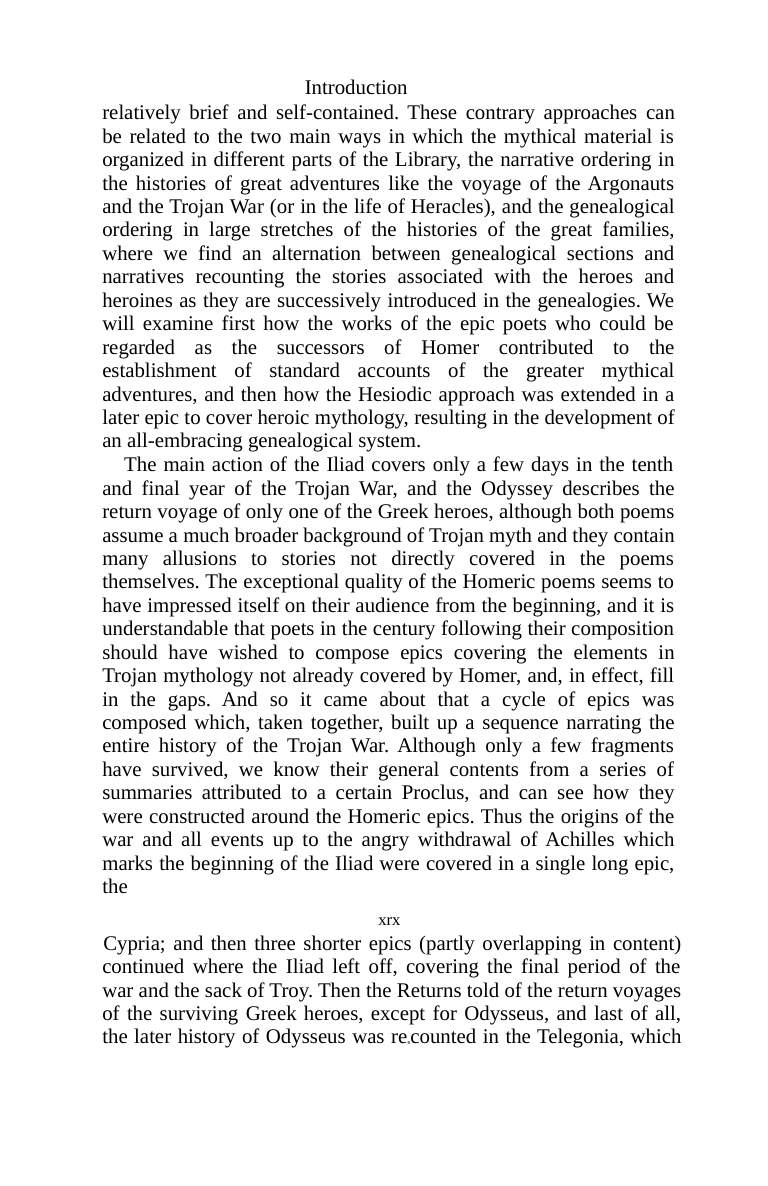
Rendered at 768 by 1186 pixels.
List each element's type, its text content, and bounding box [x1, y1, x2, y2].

text The main action of the Iliad covers only a few days in the tenth and final year of the Trojan War, and the Odyssey describes the return voyage of only one of the Greek heroes, although both poems assume a much broader background of Trojan myth and they contain many allusions to stories not directly covered in the poems themselves. The exceptional quality of the Homeric poems seems to have impressed itself on their audience from the beginning, and it is understandable that poets in the century following their composition should have wished to compose epics covering the elements in Trojan mythology not already covered by Homer, and, in effect, fill in the gaps. And so it came about that a cycle of epics was composed which, taken together, built up a sequence narrating the entire history of the Trojan War. Although only a few fragments have survived, we know their general contents from a series of summaries attributed to a certain Proclus, and can see how they were constructed around the Homeric epics. Thus the origins of the war and all events up to the angry withdrawal of Achilles which marks the beginning of the Iliad were covered in a single long epic, the [102, 453, 675, 898]
text xrx [122, 910, 656, 929]
